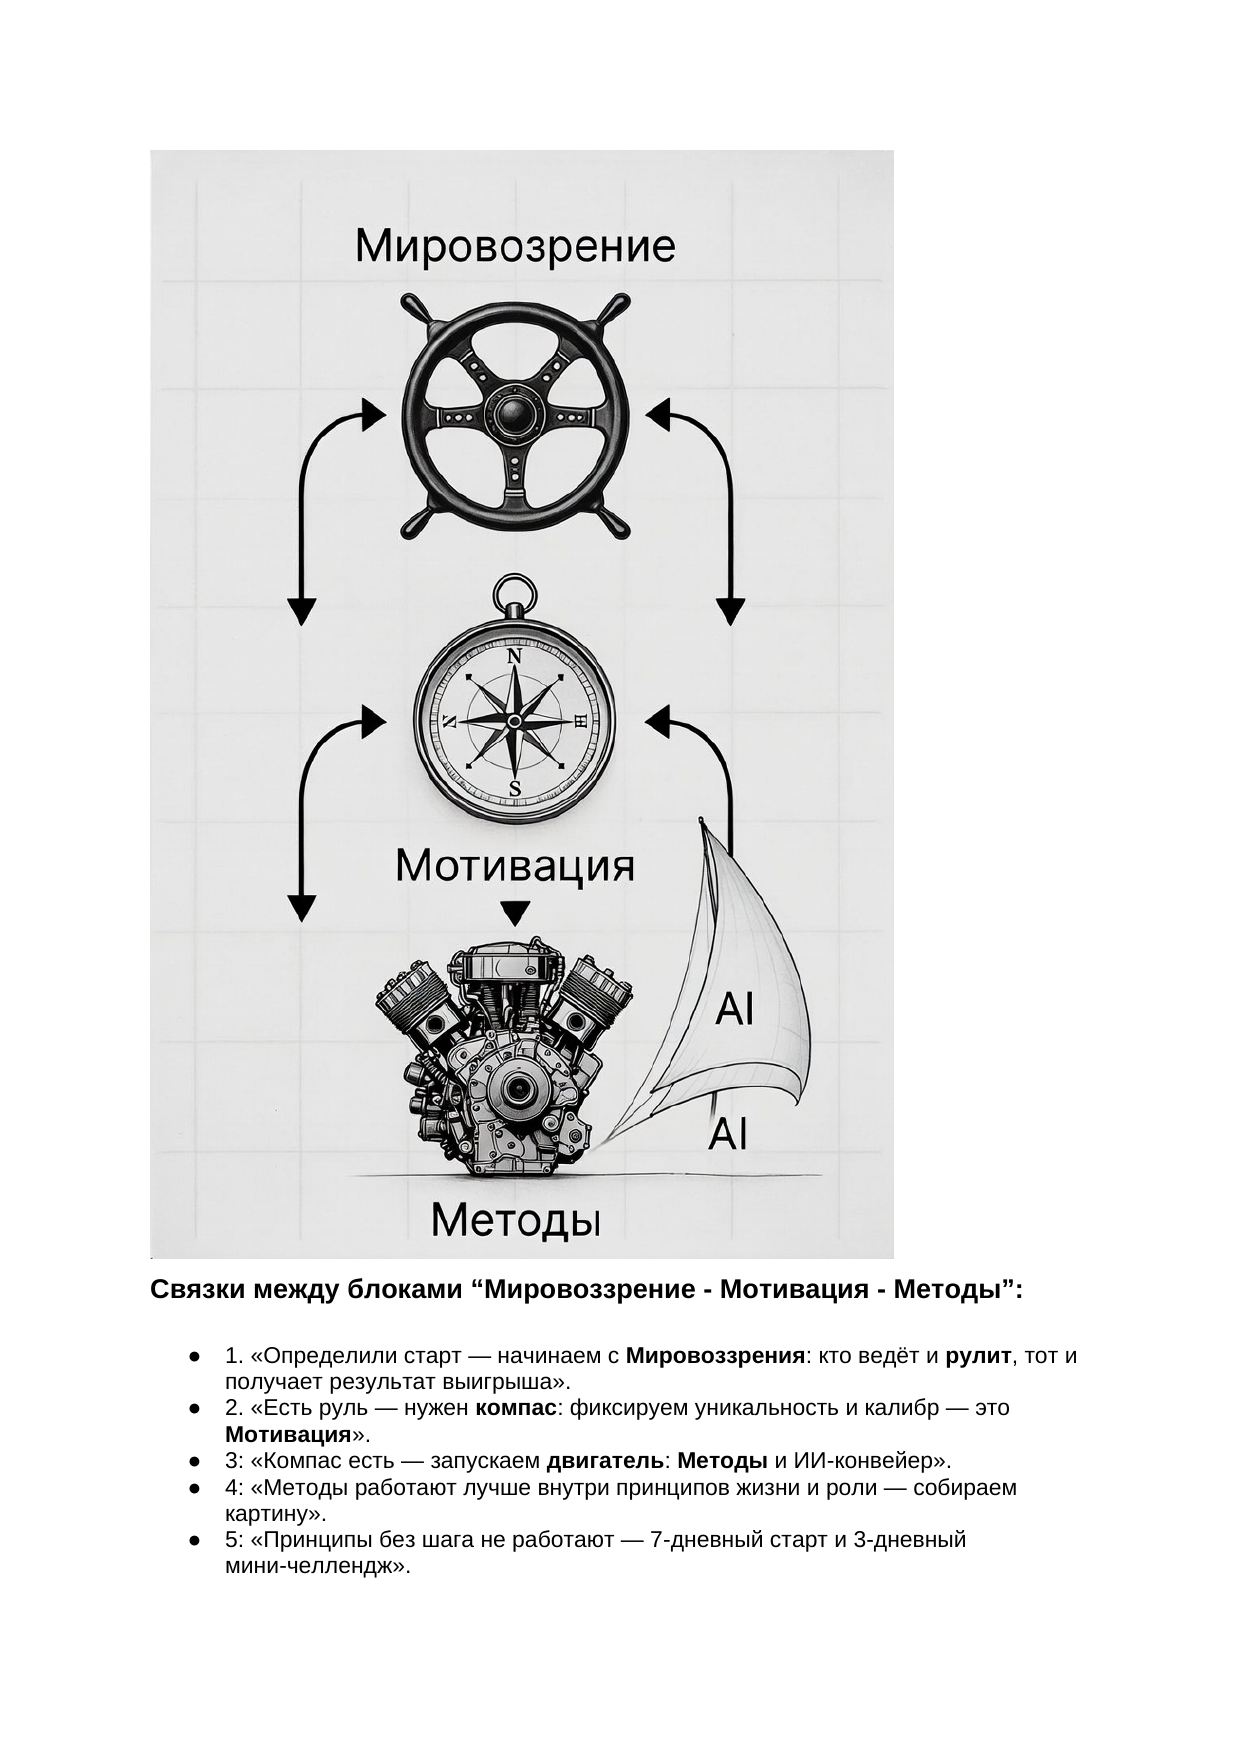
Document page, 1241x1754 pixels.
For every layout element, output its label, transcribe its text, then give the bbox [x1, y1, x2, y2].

list 4: «Методы работают лучше внутри принципов жизни и роли — собираем картину». [187, 1473, 1090, 1526]
picture [150, 150, 894, 1259]
list 3: «Компас есть — запускаем двигатель: Методы и ИИ‑конвейер». [187, 1447, 1090, 1473]
subtitle Связки между блоками “Мировоззрение - Мотивация - Методы”: [150, 1273, 1090, 1304]
list 2. «Есть руль — нужен компас: фиксируем уникальность и калибр — это Мотивация». [187, 1394, 1090, 1447]
list 5: «Принципы без шага не работают — 7‑дневный старт и 3‑дневный мини‑челлендж». [187, 1526, 1090, 1579]
list 1. «Определили старт — начинаем с Мировоззрения: кто ведёт и рулит, тот и получает результат выигрыша». [187, 1342, 1090, 1394]
